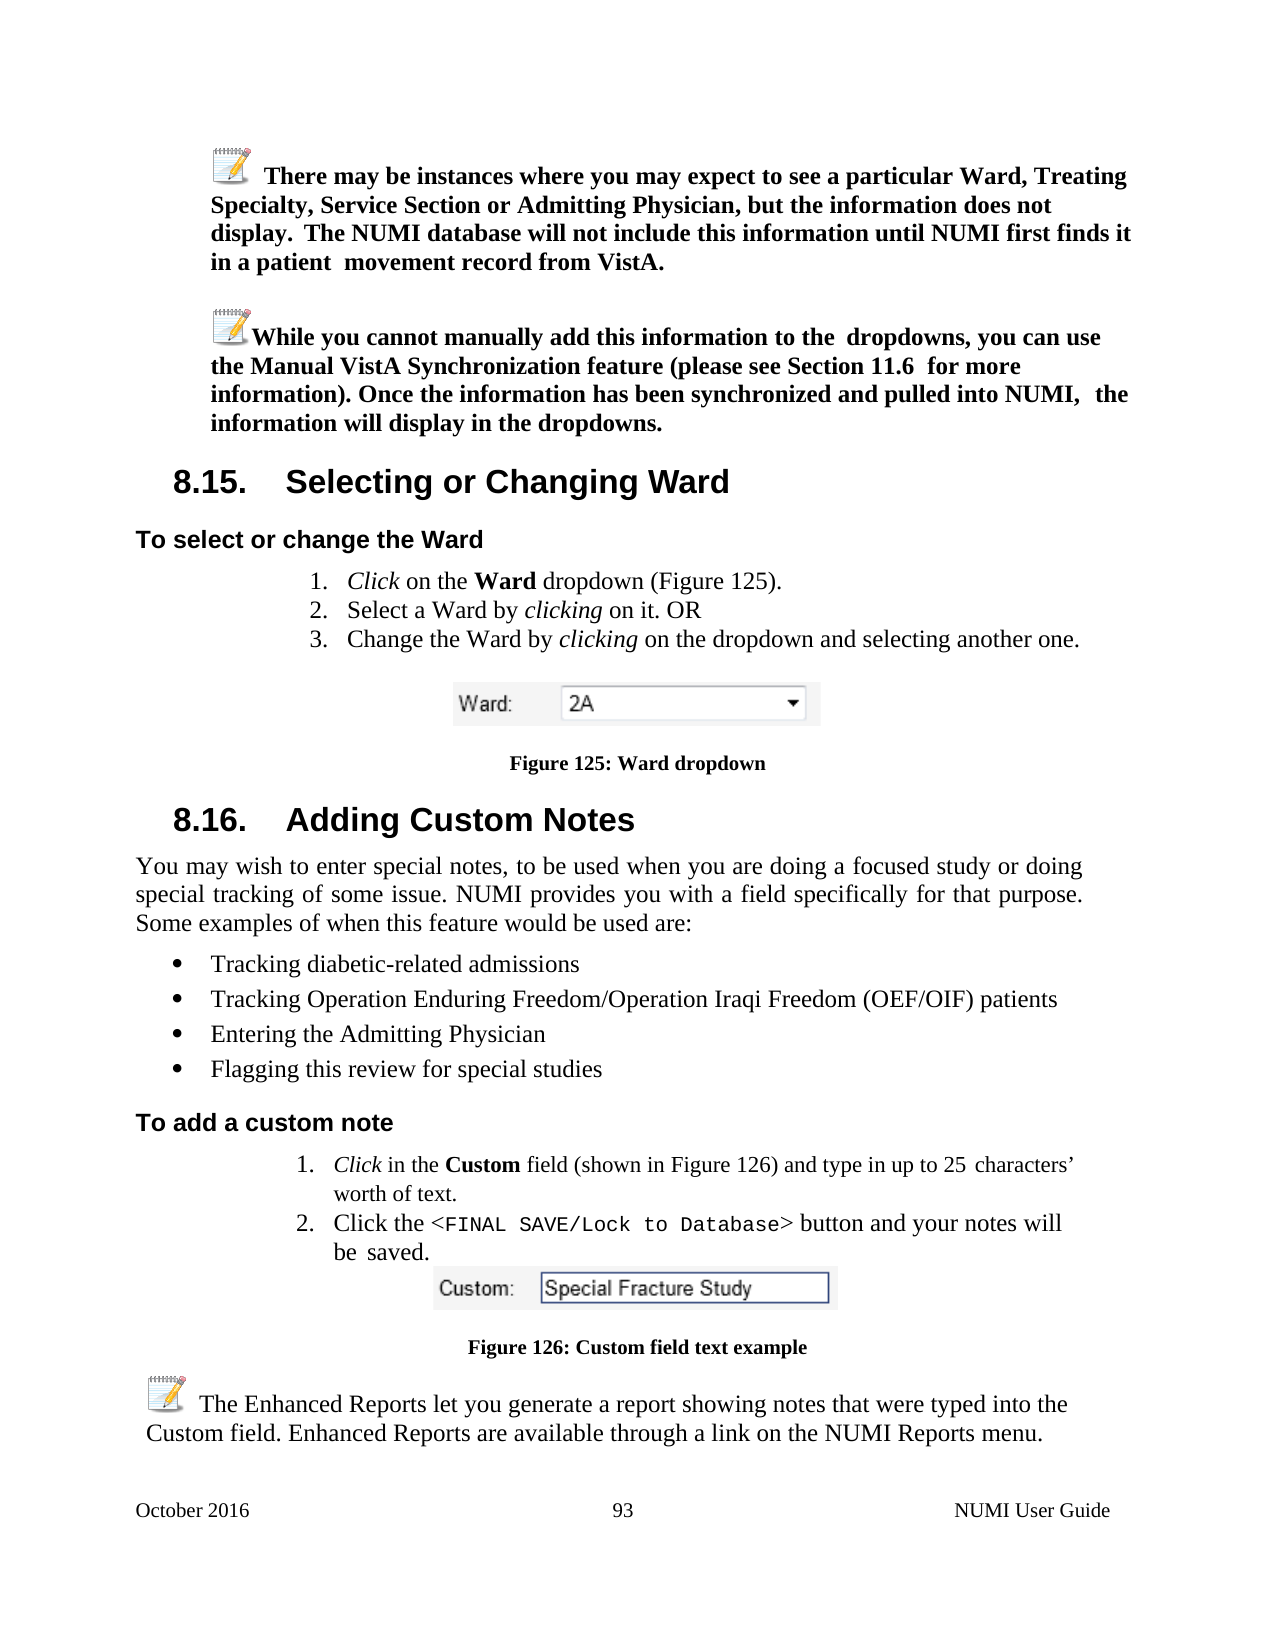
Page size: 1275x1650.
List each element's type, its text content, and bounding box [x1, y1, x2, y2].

picture [433, 1266, 838, 1310]
subtitle To add a custom note [135, 1108, 1139, 1137]
list Select a Ward by clicking on it. OR [309, 595, 1139, 624]
list Flagging this review for special studies [173, 1054, 1139, 1083]
text You may wish to enter special notes, to be used when you are doing a focused study or doing special tracking of some issue. NUMI provides you with a field specifically for that purpose. Some examples of when this feature would be used are: [135, 851, 1083, 937]
text Figure 125: Ward dropdown [135, 751, 1139, 775]
list Tracking diabetic-related admissions [173, 949, 1139, 978]
list Click the <FINAL SAVE/Lock to Database> button and your notes will be saved. [296, 1208, 1091, 1266]
text Figure 126: Custom field text example [135, 1335, 1139, 1359]
list Entering the Admitting Physician [173, 1019, 1139, 1048]
subtitle Adding Custom Notes [173, 800, 1139, 838]
picture [453, 682, 821, 726]
picture [210, 143, 252, 185]
picture [210, 304, 252, 346]
subtitle Selecting or Changing Ward [173, 462, 1139, 501]
list Tracking Operation Enduring Freedom/Operation Iraqi Freedom (OEF/OIF) patients [173, 984, 1139, 1013]
list Change the Ward by clicking on the dropdown and selecting another one. [309, 624, 1139, 653]
subtitle To select or change the Ward [135, 526, 1139, 554]
list Click in the Custom field (shown in Figure 126) and type in up to 25 characters’ worth of text. [296, 1149, 1091, 1207]
text While you cannot manually add this information to the dropdowns, you can use the Manual VistA Synchronization feature (please see Section 11.6 for more information). Once the information has been synchronized and pulled into NUMI, the information will display in the dropdowns. [210, 305, 1139, 437]
picture [145, 1371, 187, 1413]
list Click on the Ward dropdown (Figure 125). [309, 567, 1139, 595]
text There may be instances where you may expect to see a particular Ward, Treating Specialty, Service Section or Admitting Physician, but the information does not display. The NUMI database will not include this information until NUMI first finds it in a patient movement record from VistA. [210, 144, 1139, 276]
text The Enhanced Reports let you generate a report showing notes that were typed into the Custom field. Enhanced Reports are available through a link on the NUMI Reports menu. [146, 1372, 1139, 1446]
